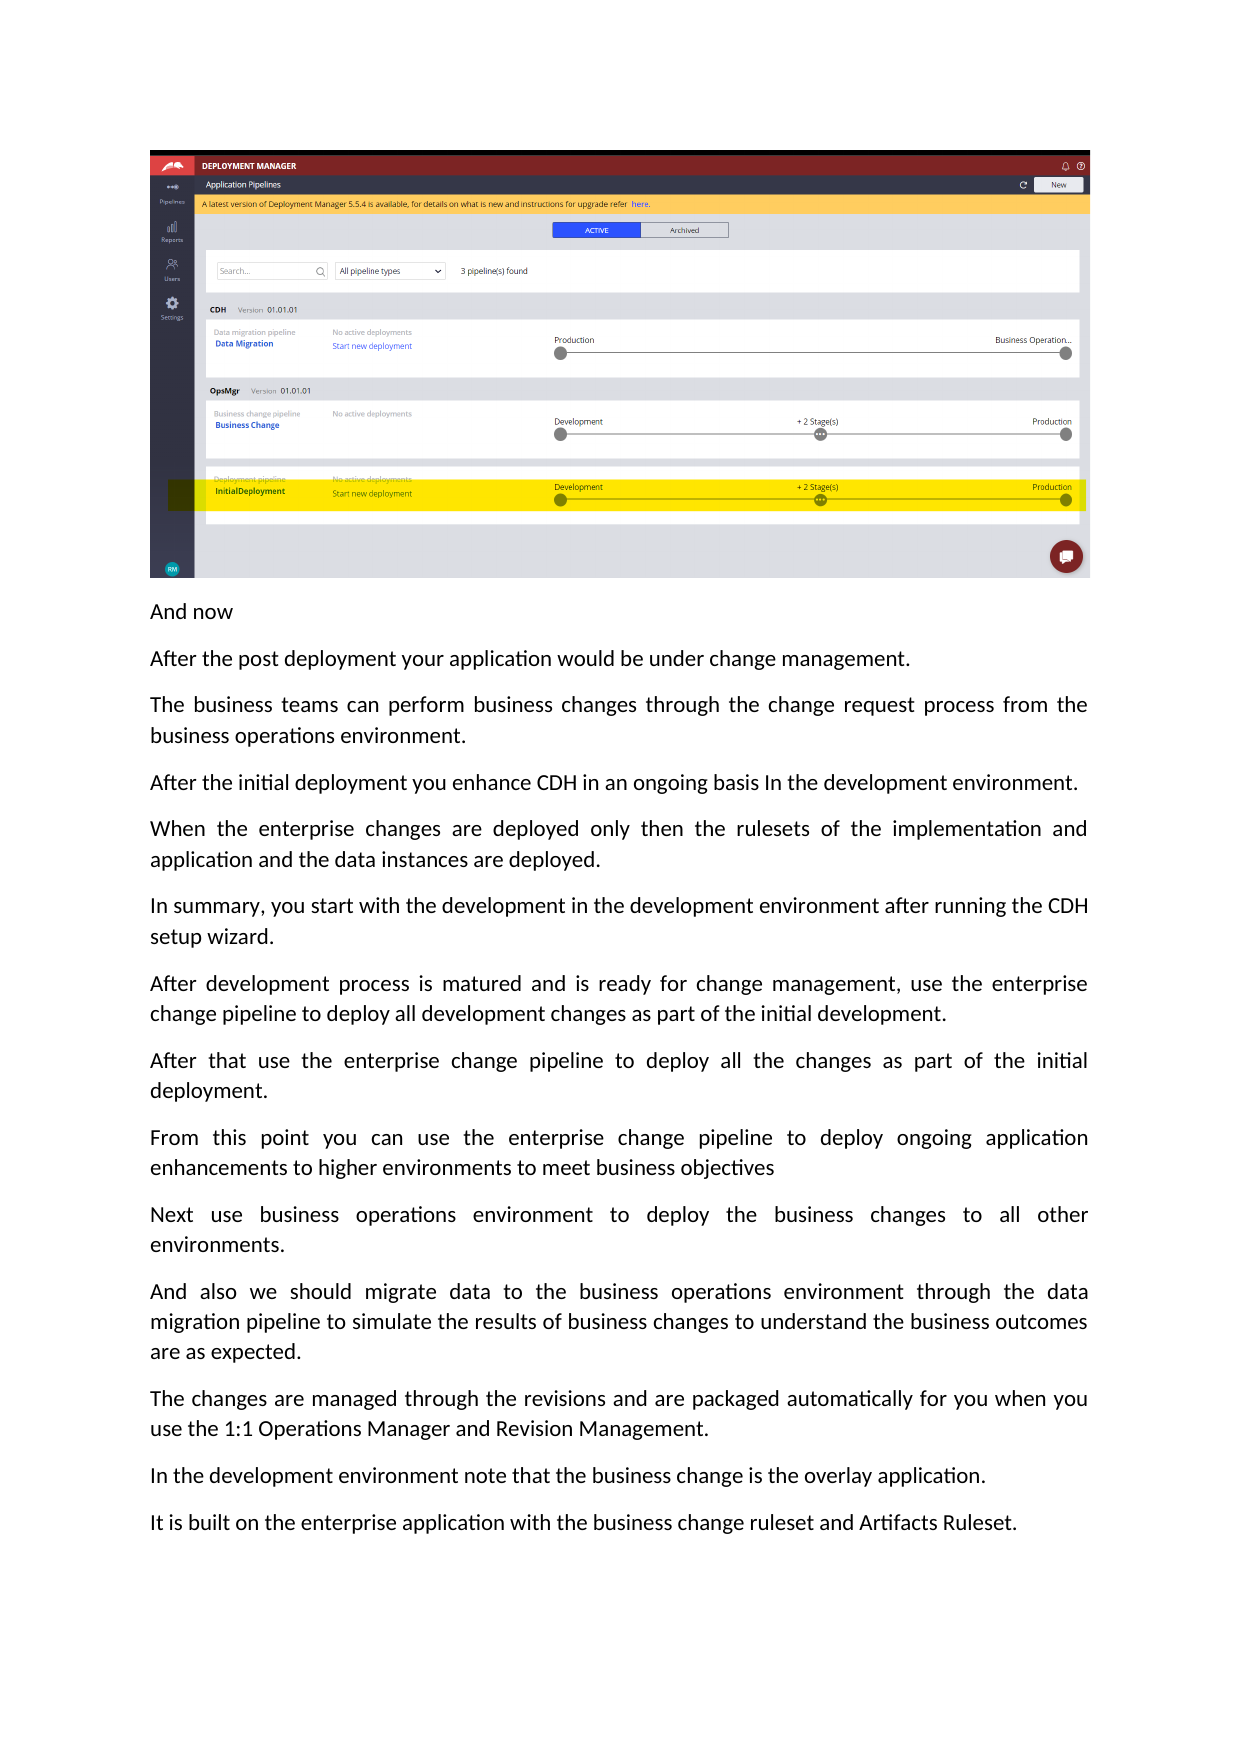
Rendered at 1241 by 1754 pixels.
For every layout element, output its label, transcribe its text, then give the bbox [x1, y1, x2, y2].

text The changes are managed through the revisions and are packaged automatically for you when you use the 1:1 Operations Manager and Revision Management. [150, 1384, 1090, 1443]
text After development process is matured and is ready for change management, use the enterprise change pipeline to deploy all development changes as part of the initial development. [150, 969, 1090, 1027]
text And also we should migrate data to the business operations environment through the data migration pipeline to simulate the results of business changes to understand the business outcomes are as expected. [150, 1277, 1090, 1366]
picture [150, 150, 1091, 578]
text Next use business operations environment to deploy the business changes to all other environments. [150, 1200, 1090, 1258]
text In summary, you start with the development in the development environment after running the CDH setup wizard. [150, 892, 1090, 950]
text It is built on the enterprise application with the business change ruleset and Artifacts Ruleset. [150, 1508, 1090, 1536]
text After the initial deployment you enhance CDH in an ongoing basis In the development environment. [150, 768, 1090, 796]
text From this point you can use the enterprise change pipeline to deploy ongoing application enhancements to higher environments to meet business objectives [150, 1123, 1090, 1181]
text After that use the enterprise change pipeline to deploy all the changes as part of the initial deployment. [150, 1046, 1090, 1104]
text And now [150, 597, 1090, 625]
text After the post deployment your application would be under change management. [150, 644, 1090, 672]
text The business teams can perform business changes through the change request process from the business operations environment. [150, 691, 1090, 749]
text When the enterprise changes are deployed only then the rulesets of the implementation and application and the data instances are deployed. [150, 814, 1090, 873]
text In the development environment note that the business change is the overlay application. [150, 1461, 1090, 1489]
